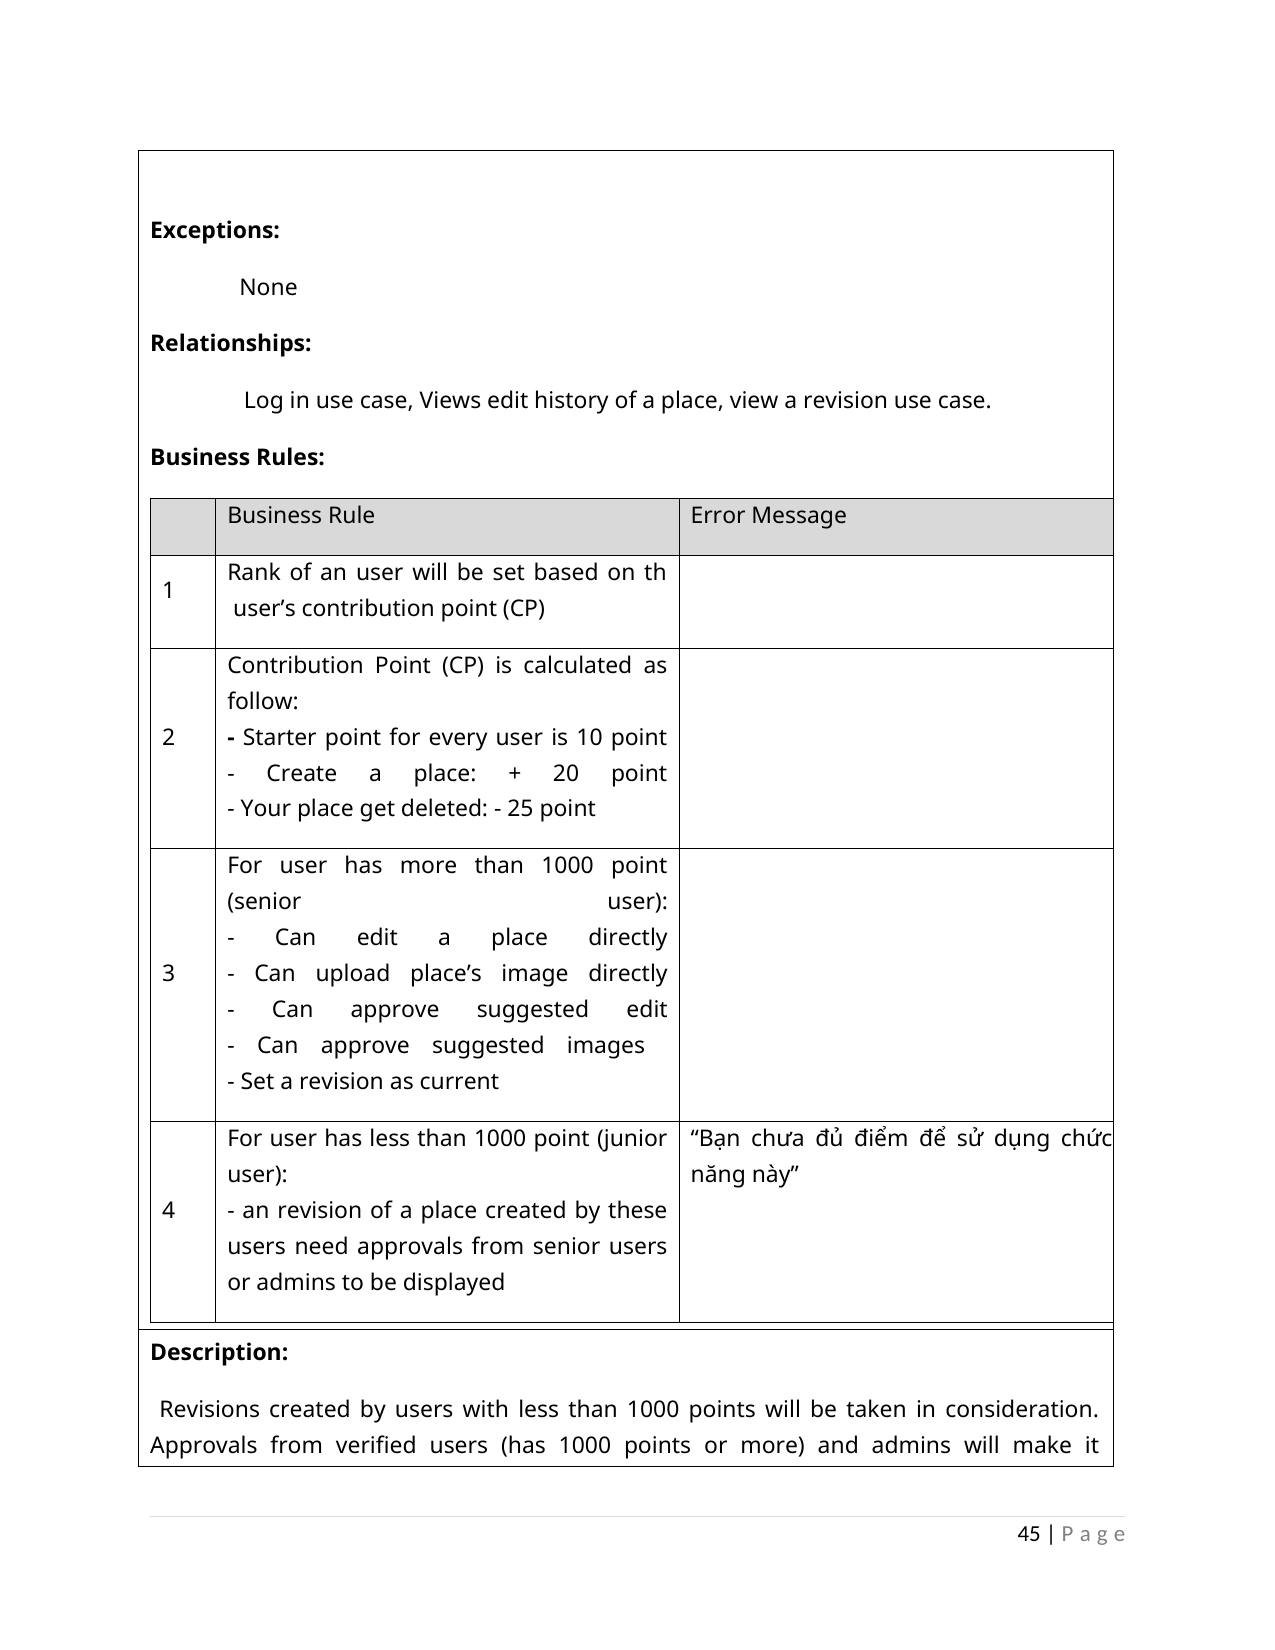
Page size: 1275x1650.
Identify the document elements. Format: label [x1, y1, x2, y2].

table_cell [139, 151, 1113, 1329]
table_cell [139, 1330, 1113, 1466]
